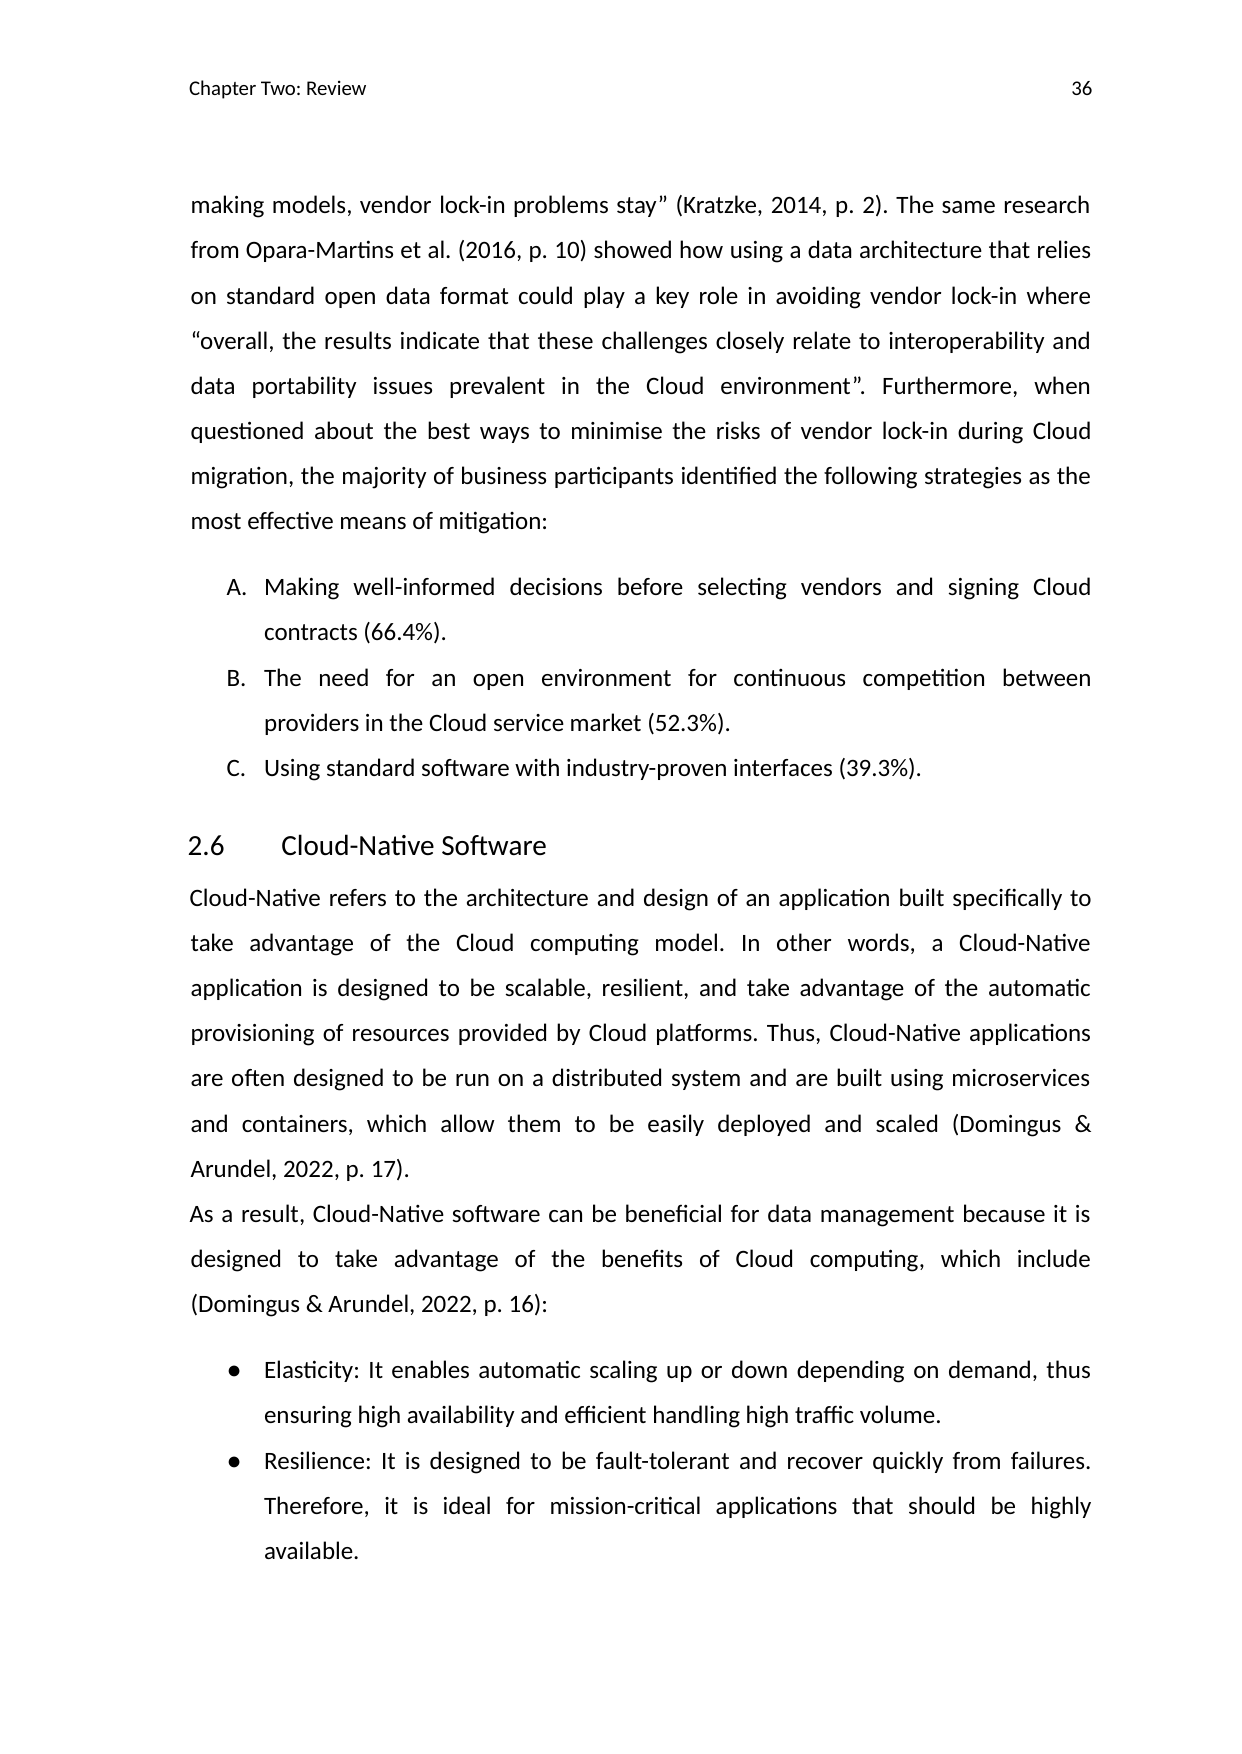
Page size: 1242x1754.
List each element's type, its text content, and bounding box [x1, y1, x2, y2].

list Making well-informed decisions before selecting vendors and signing Cloud contracts (66.4%). [226, 571, 1092, 647]
list Resilience: It is designed to be fault-tolerant and recover quickly from failures. Therefore, it is ideal for mission-critical applications that should be highly available. [226, 1445, 1092, 1566]
subtitle 2.6 Cloud-Native Software [187, 827, 1092, 863]
list Elasticity: It enables automatic scaling up or down depending on demand, thus ensuring high availability and efficient handling high traffic volume. [226, 1354, 1092, 1430]
list The need for an open environment for continuous competition between providers in the Cloud service market (52.3%). [226, 662, 1092, 737]
text Cloud-Native refers to the architecture and design of an application built specifically to take advantage of the Cloud computing model. In other words, a Cloud-Native application is designed to be scalable, resilient, and take advantage of the automatic provisioning of resources provided by Cloud platforms. Thus, Cloud-Native applications are often designed to be run on a distributed system and are built using microservices and containers, which allow them to be easily deployed and scaled (Domingus & Arundel, 2022, p. 17). [189, 882, 1092, 1183]
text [189, 189, 1092, 536]
text As a result, Cloud-Native software can be beneficial for data management because it is designed to take advantage of the benefits of Cloud computing, which include (Domingus & Arundel, 2022, p. 16): [189, 1198, 1092, 1319]
list Using standard software with industry-proven interfaces (39.3%). [226, 752, 1092, 783]
